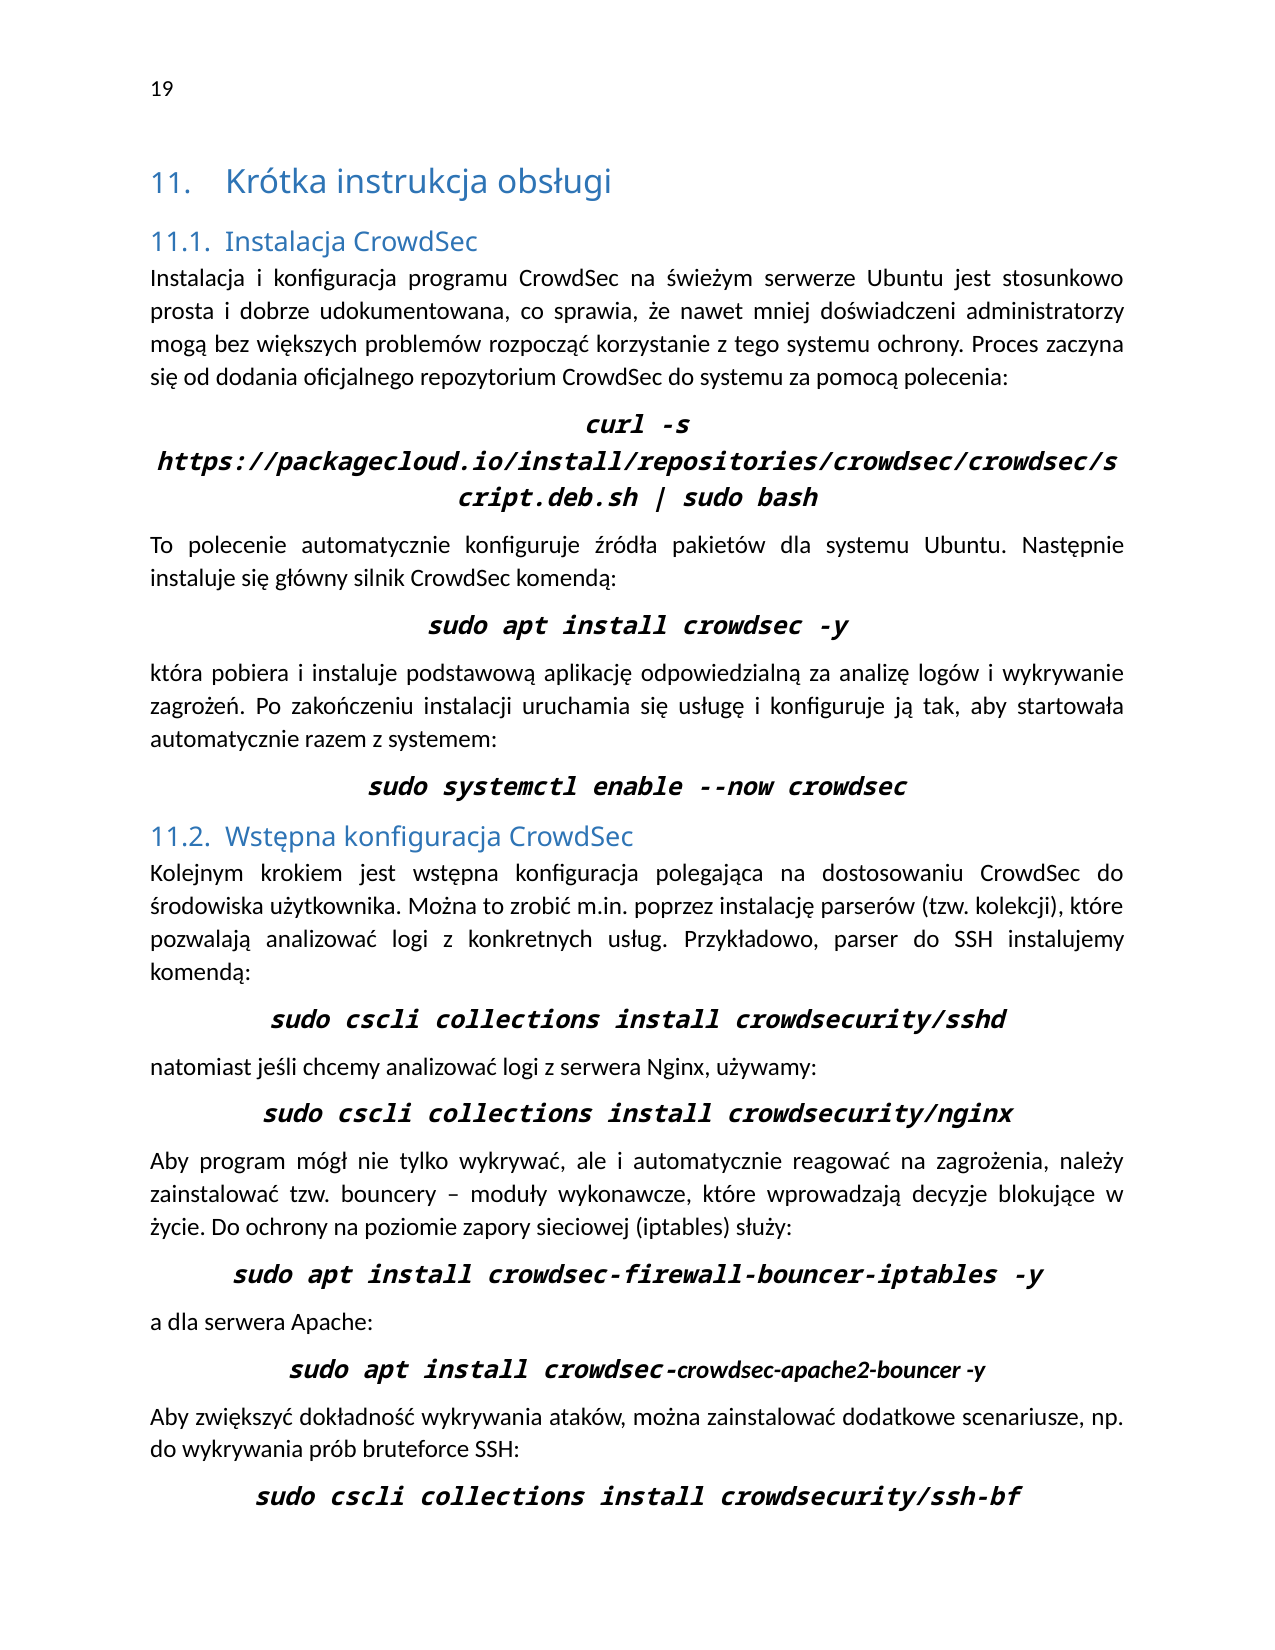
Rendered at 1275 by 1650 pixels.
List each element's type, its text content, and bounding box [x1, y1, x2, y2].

text sudo apt install crowdsec-crowdsec-apache2-bouncer -y [150, 1351, 1125, 1385]
text Aby program mógł nie tylko wykrywać, ale i automatycznie reagować na zagrożenia, należy zainstalować tzw. bouncery – moduły wykonawcze, które wprowadzają decyzje blokujące w życie. Do ochrony na poziomie zapory sieciowej (iptables) służy: [150, 1145, 1125, 1242]
text która pobiera i instaluje podstawową aplikację odpowiedzialną za analizę logów i wykrywanie zagrożeń. Po zakończeniu instalacji uruchamia się usługę i konfiguruje ją tak, aby startowała automatycznie razem z systemem: [150, 657, 1125, 753]
text To polecenie automatycznie konfiguruje źródła pakietów dla systemu Ubuntu. Następnie instaluje się główny silnik CrowdSec komendą: [150, 529, 1125, 593]
text sudo cscli collections install crowdsecurity/nginx [150, 1096, 1125, 1130]
subtitle Krótka instrukcja obsługi [150, 158, 1125, 203]
text natomiast jeśli chcemy analizować logi z serwera Nginx, używamy: [150, 1051, 1125, 1081]
subtitle Wstępna konfiguracja CrowdSec [150, 817, 1125, 854]
text a dla serwera Apache: [150, 1306, 1125, 1336]
text sudo apt install crowdsec-firewall-bouncer-iptables -y [150, 1257, 1125, 1291]
text sudo apt install crowdsec -y [150, 608, 1125, 642]
text Kolejnym krokiem jest wstępna konfiguracja polegająca na dostosowaniu CrowdSec do środowiska użytkownika. Można to zrobić m.in. poprzez instalację parserów (tzw. kolekcji), które pozwalają analizować logi z konkretnych usług. Przykładowo, parser do SSH instalujemy komendą: [150, 857, 1125, 987]
text sudo cscli collections install crowdsecurity/ssh-bf [150, 1479, 1125, 1513]
text Aby zwiększyć dokładność wykrywania ataków, można zainstalować dodatkowe scenariusze, np. do wykrywania prób bruteforce SSH: [150, 1401, 1125, 1464]
text sudo cscli collections install crowdsecurity/sshd [150, 1001, 1125, 1036]
text curl -s https://packagecloud.io/install/repositories/crowdsec/crowdsec/script.deb.sh | sudo bash [150, 407, 1125, 514]
text Instalacja i konfiguracja programu CrowdSec na świeżym serwerze Ubuntu jest stosunkowo prosta i dobrze udokumentowana, co sprawia, że nawet mniej doświadczeni administratorzy mogą bez większych problemów rozpocząć korzystanie z tego systemu ochrony. Proces zaczyna się od dodania oficjalnego repozytorium CrowdSec do systemu za pomocą polecenia: [150, 262, 1125, 392]
subtitle Instalacja CrowdSec [150, 223, 1125, 259]
text sudo systemctl enable --now crowdsec [150, 768, 1125, 802]
